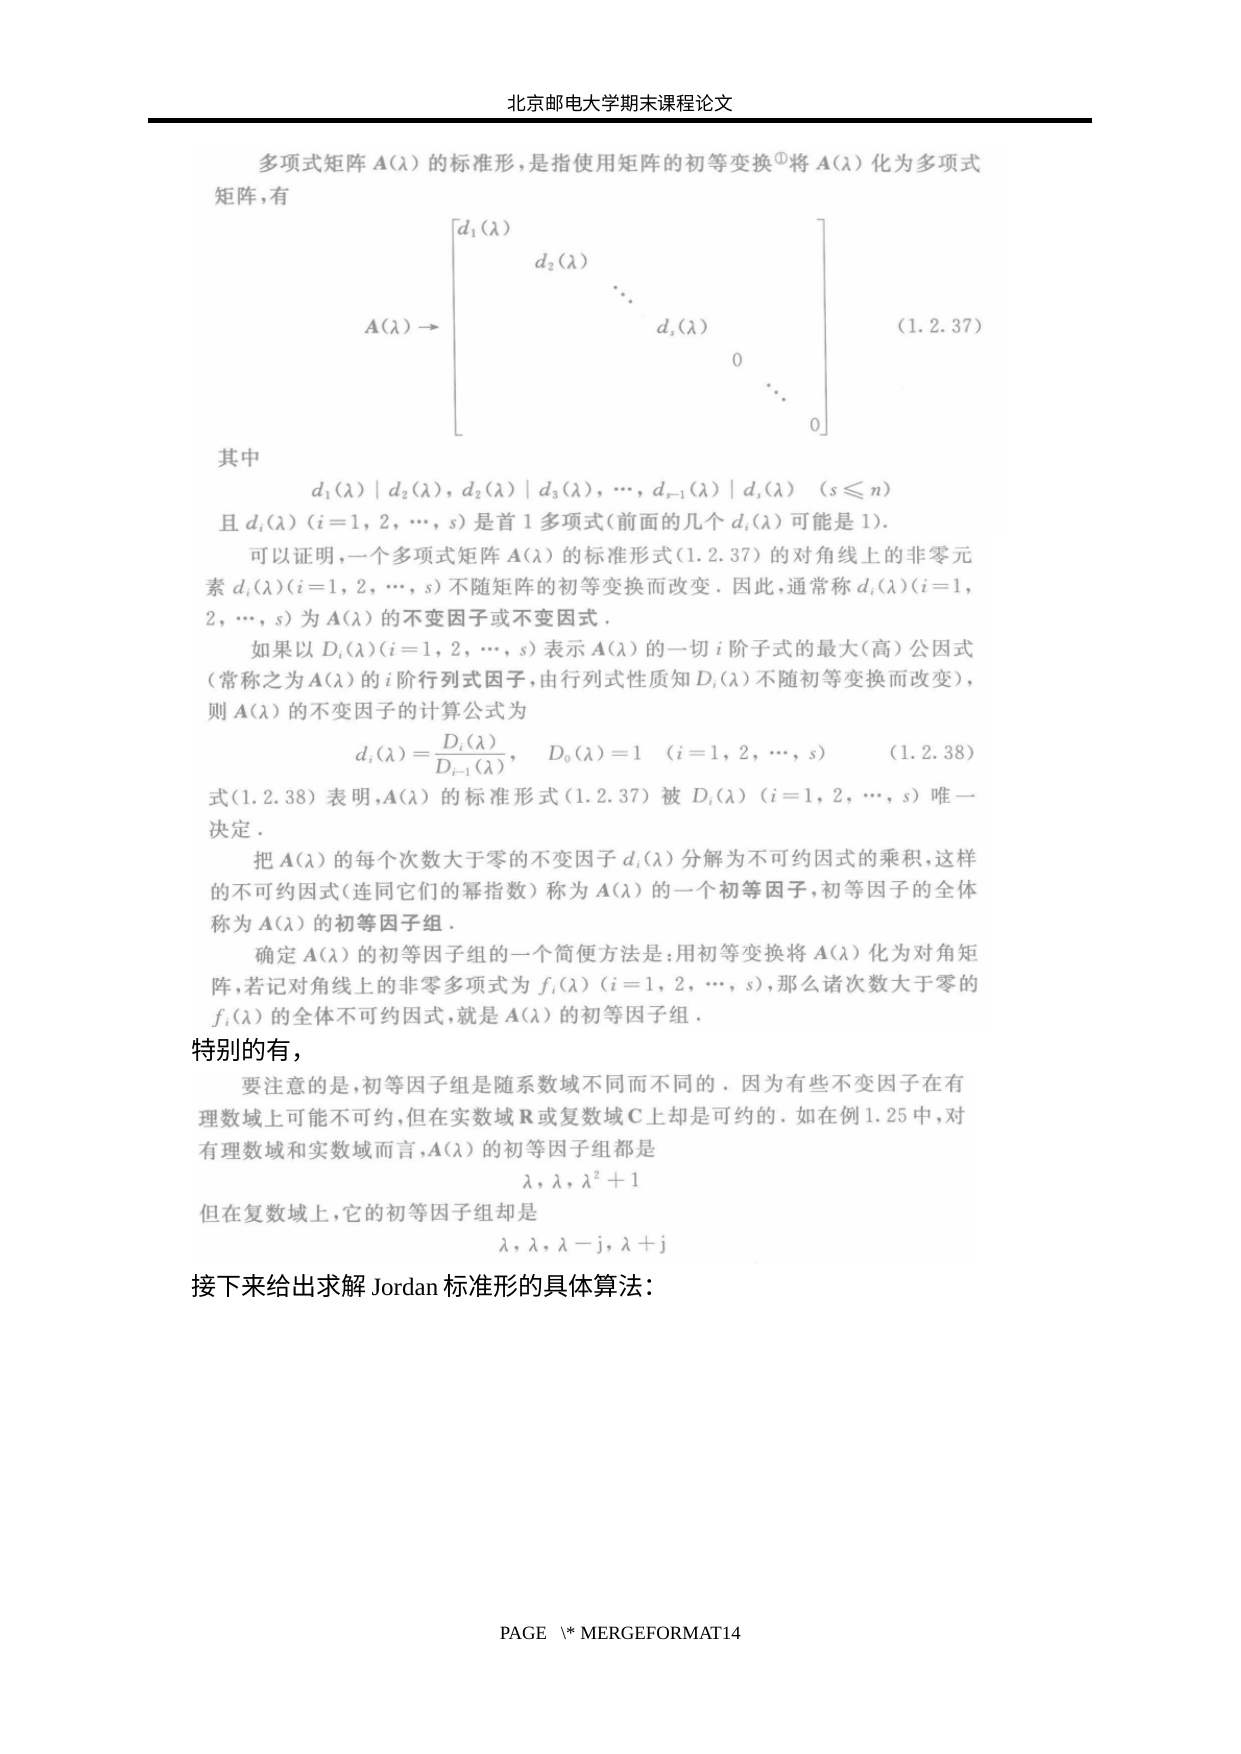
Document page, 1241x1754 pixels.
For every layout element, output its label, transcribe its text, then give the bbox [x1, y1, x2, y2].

text 特别的有， [191, 1033, 1092, 1067]
picture [191, 147, 1003, 534]
text 接下来给出求解Jordan标准形的具体算法： [191, 1268, 1092, 1302]
picture [191, 538, 988, 1028]
picture [191, 1073, 970, 1264]
